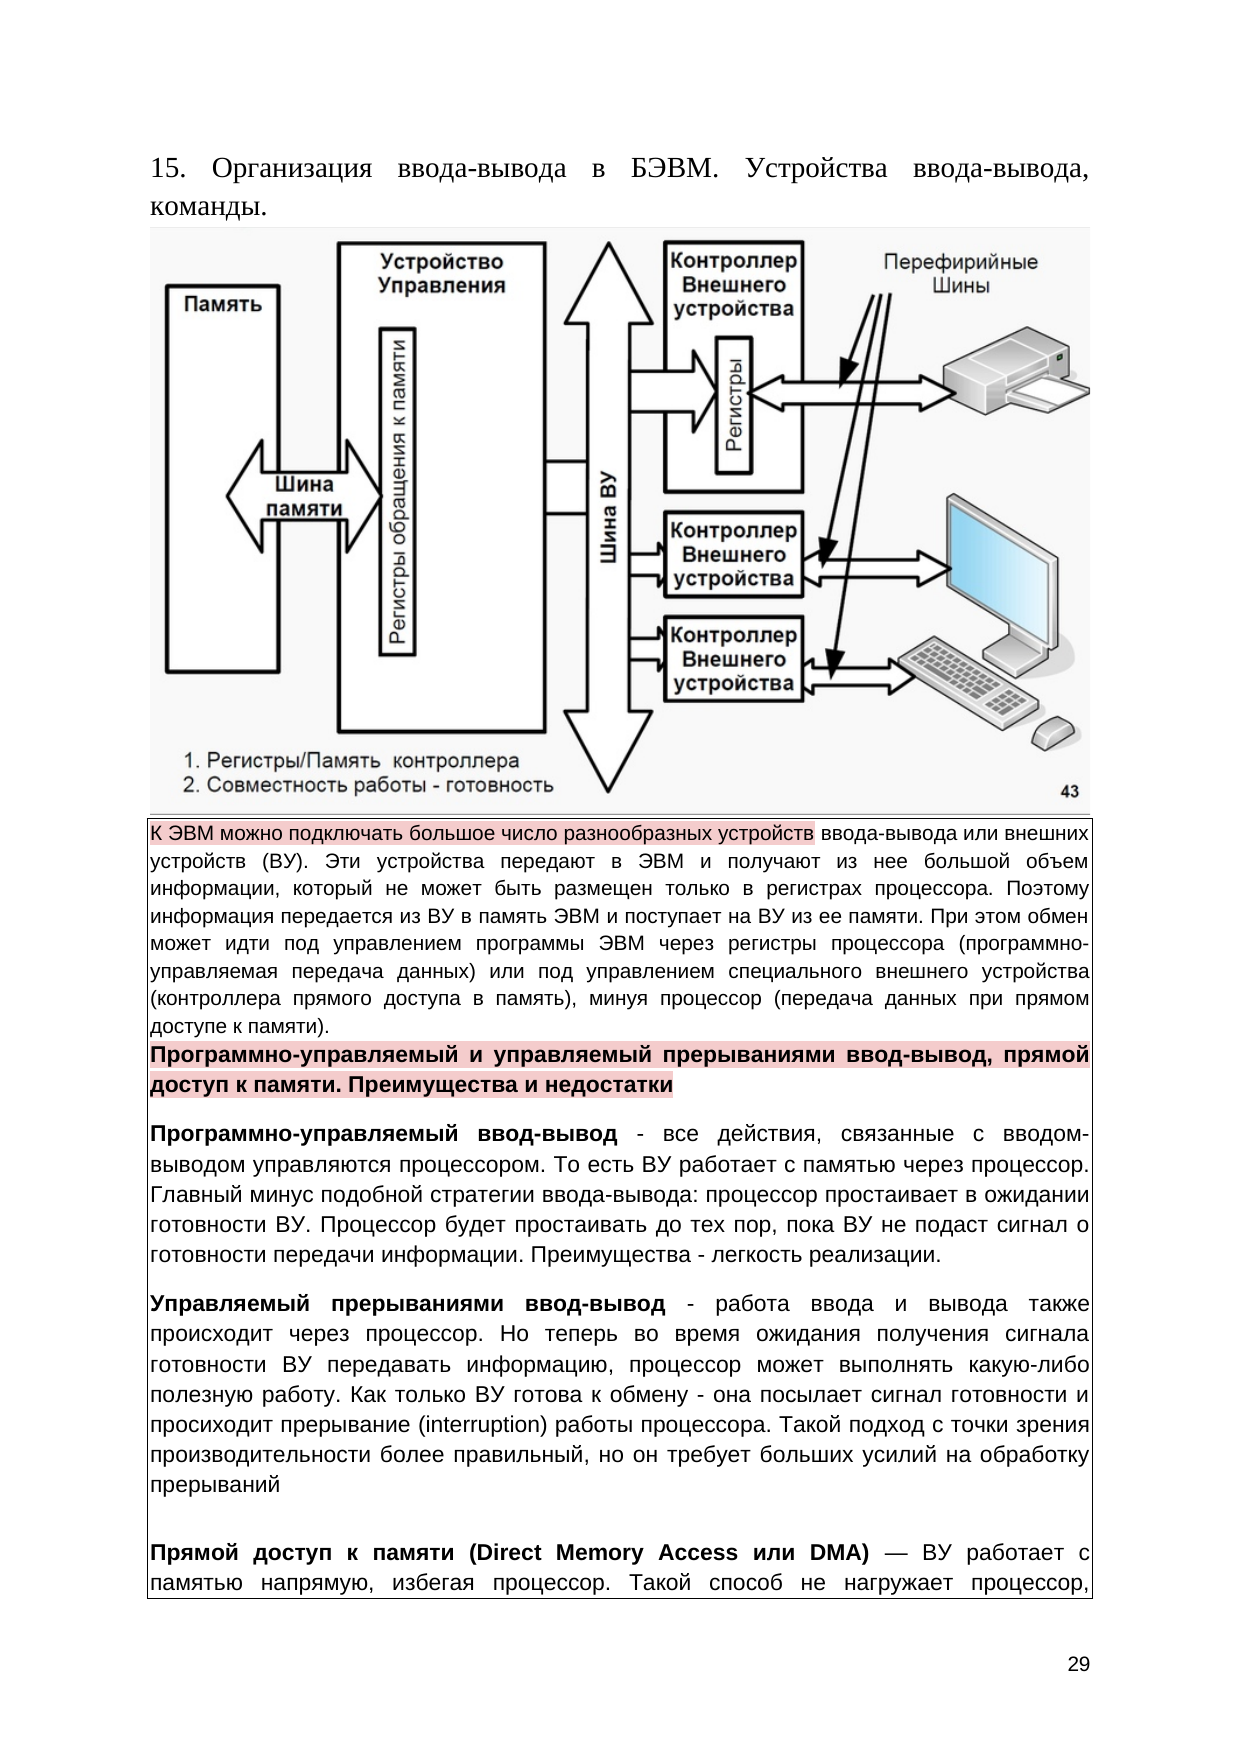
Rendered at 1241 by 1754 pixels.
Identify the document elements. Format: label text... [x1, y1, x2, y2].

text Программно-управляемый и управляемый прерываниями ввод-вывод, прямой доступ к памяти. Преимущества и недостатки [148, 1038, 1092, 1098]
subtitle 15. Организация ввода-вывода в БЭВМ. Устройства ввода-вывода, команды. [150, 150, 1090, 222]
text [148, 1536, 1092, 1598]
text Программно-управляемый ввод-вывод - все действия, связанные с вводом-выводом управляются процессором. То есть ВУ работает с памятью через процессор. Главный минус подобной стратегии ввода-вывода: процессор простаивает в ожидании готовности ВУ. Процессор будет простаивать до тех пор, пока ВУ не подаст сигнал о готовности передачи информации. Преимущества - легкость реализации. [148, 1117, 1092, 1268]
text устройств (ВУ). Эти устройства передают в ЭВМ и получают из нее большой объем информации, который не может быть размещен только в регистрах процессора. Поэтому информация передается из ВУ в память ЭВМ и поступает на ВУ из ее памяти. При этом обмен может идти под управлением программы ЭВМ через регистры процессора (программно-управляемая передача данных) или под управлением специального внешнего устройства (контроллера прямого доступа в память), минуя процессор (передача данных при прямом доступе к памяти). [148, 846, 1092, 1038]
text К ЭВМ можно подключать большое число разнообразных устройств ввода-вывода или внешних [148, 819, 1092, 845]
text Управляемый прерываниями ввод-вывод - работа ввода и вывода также происходит через процессор. Но теперь во время ожидания получения сигнала готовности ВУ передавать информацию, процессор может выполнять какую-либо полезную работу. Как только ВУ готова к обмену - она посылает сигнал готовности и просиходит прерывание (interruption) работы процессора. Такой подход с точки зрения производительности более правильный, но он требует больших усилий на обработку прерываний [148, 1287, 1092, 1498]
picture [150, 227, 1091, 815]
